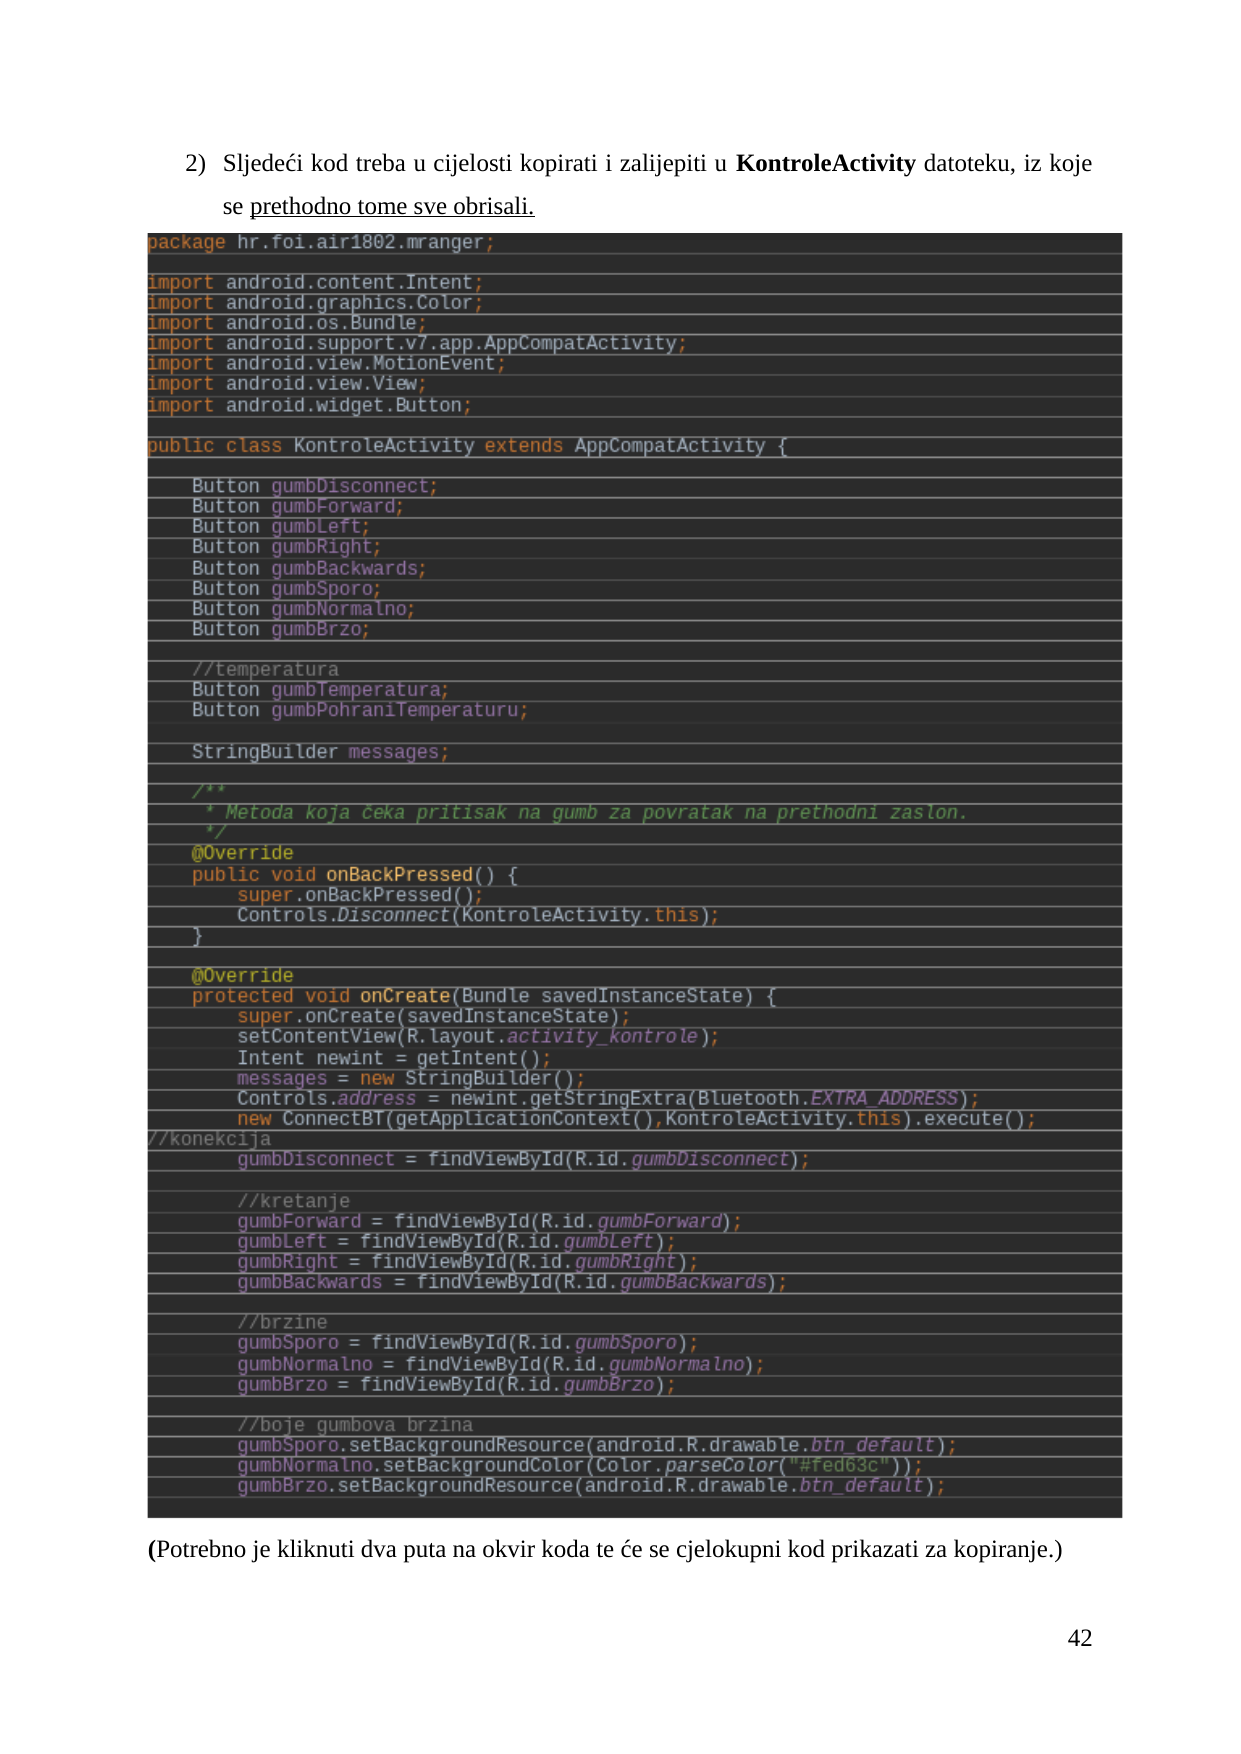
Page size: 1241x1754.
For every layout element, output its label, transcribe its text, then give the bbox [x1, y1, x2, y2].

list (Potrebno je kliknuti dva puta na okvir koda te će se cjelokupni kod prikazati za kopiranje.) [148, 1519, 1093, 1563]
list Sljedeći kod treba u cijelosti kopirati i zalijepiti u KontroleActivity datoteku, iz koje se prethodno tome sve obrisali. [185, 148, 1093, 219]
